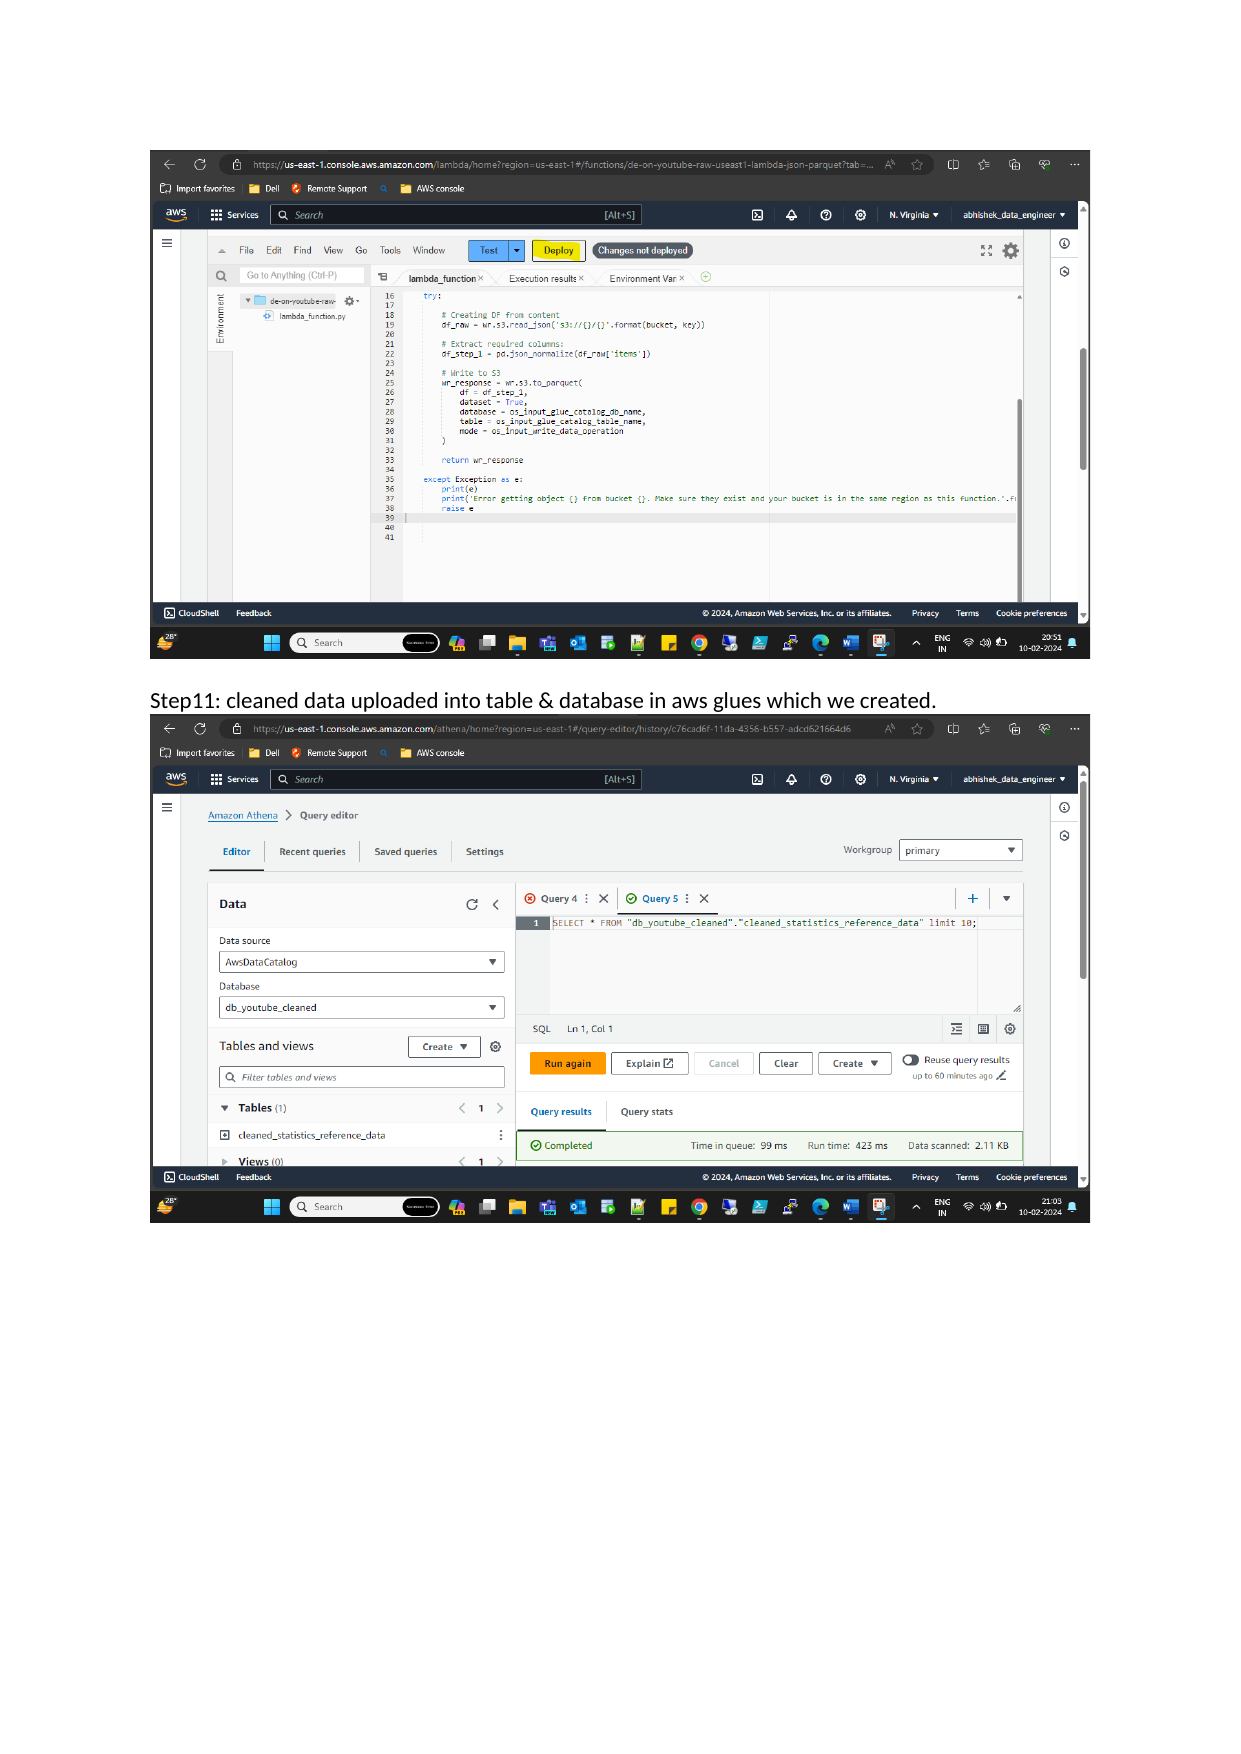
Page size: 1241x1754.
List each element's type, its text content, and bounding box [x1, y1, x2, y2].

picture [150, 150, 1091, 659]
picture [150, 714, 1091, 1223]
text Step11: cleaned data uploaded into table & database in aws glues which we created. [150, 687, 1090, 714]
